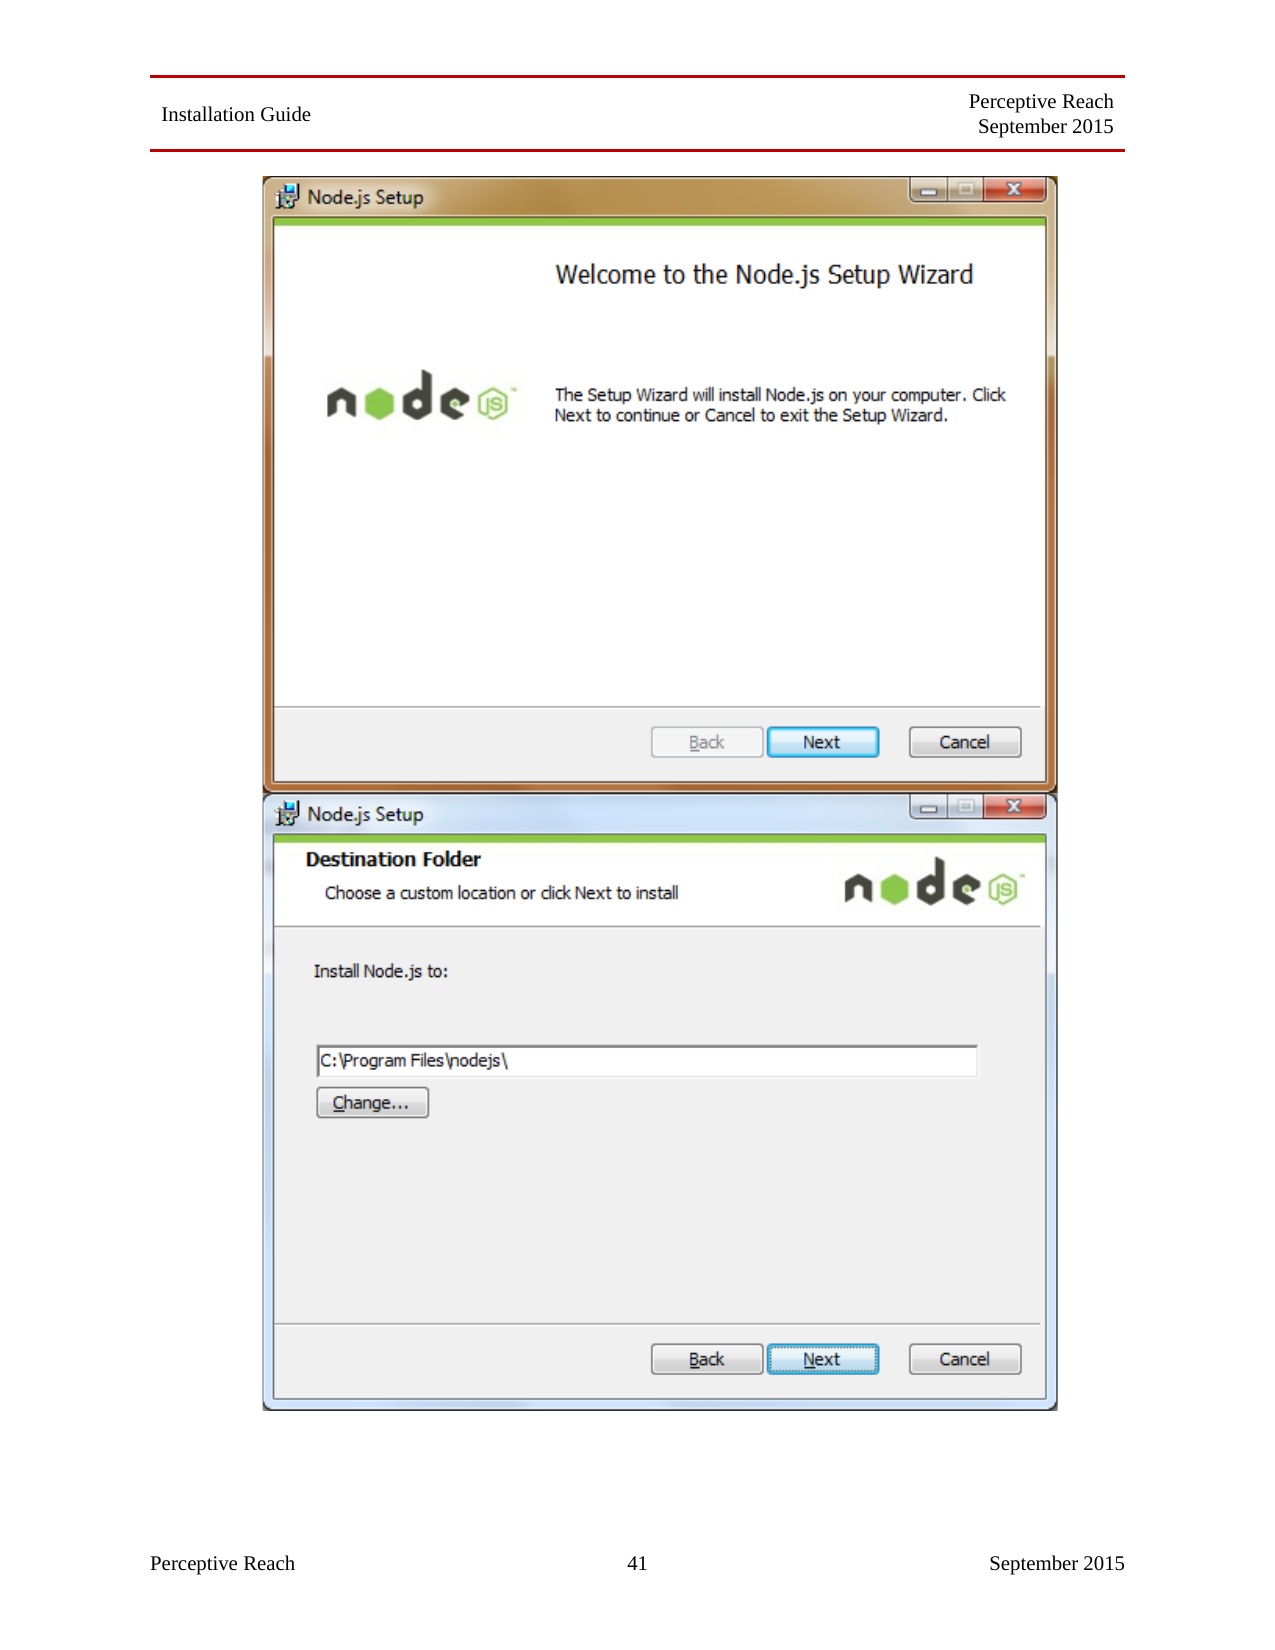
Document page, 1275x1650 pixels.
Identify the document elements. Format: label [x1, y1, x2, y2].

picture [262, 176, 1058, 1411]
